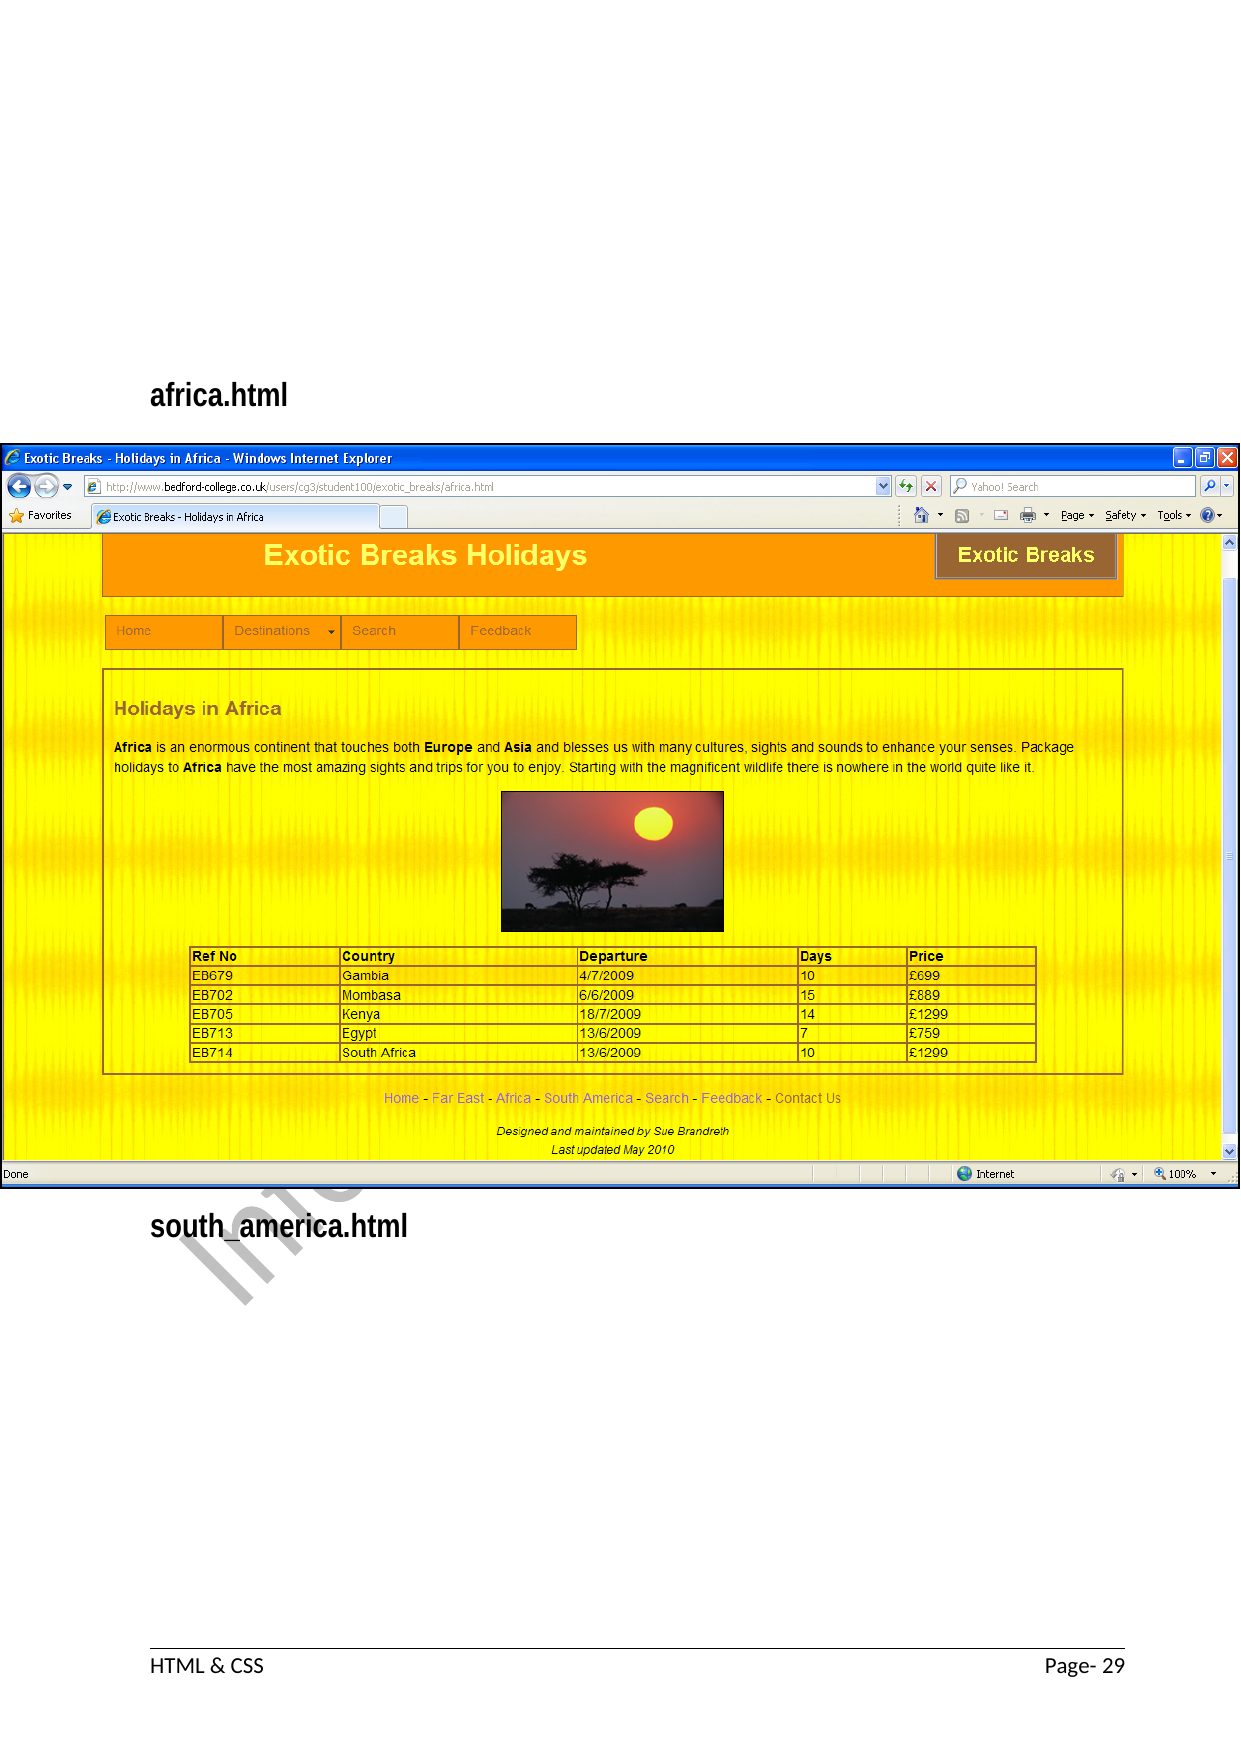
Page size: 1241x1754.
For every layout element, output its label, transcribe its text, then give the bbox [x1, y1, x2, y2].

text africa.html [150, 376, 1090, 414]
picture [2, 445, 1238, 1187]
text south_america.html [150, 1189, 1090, 1244]
